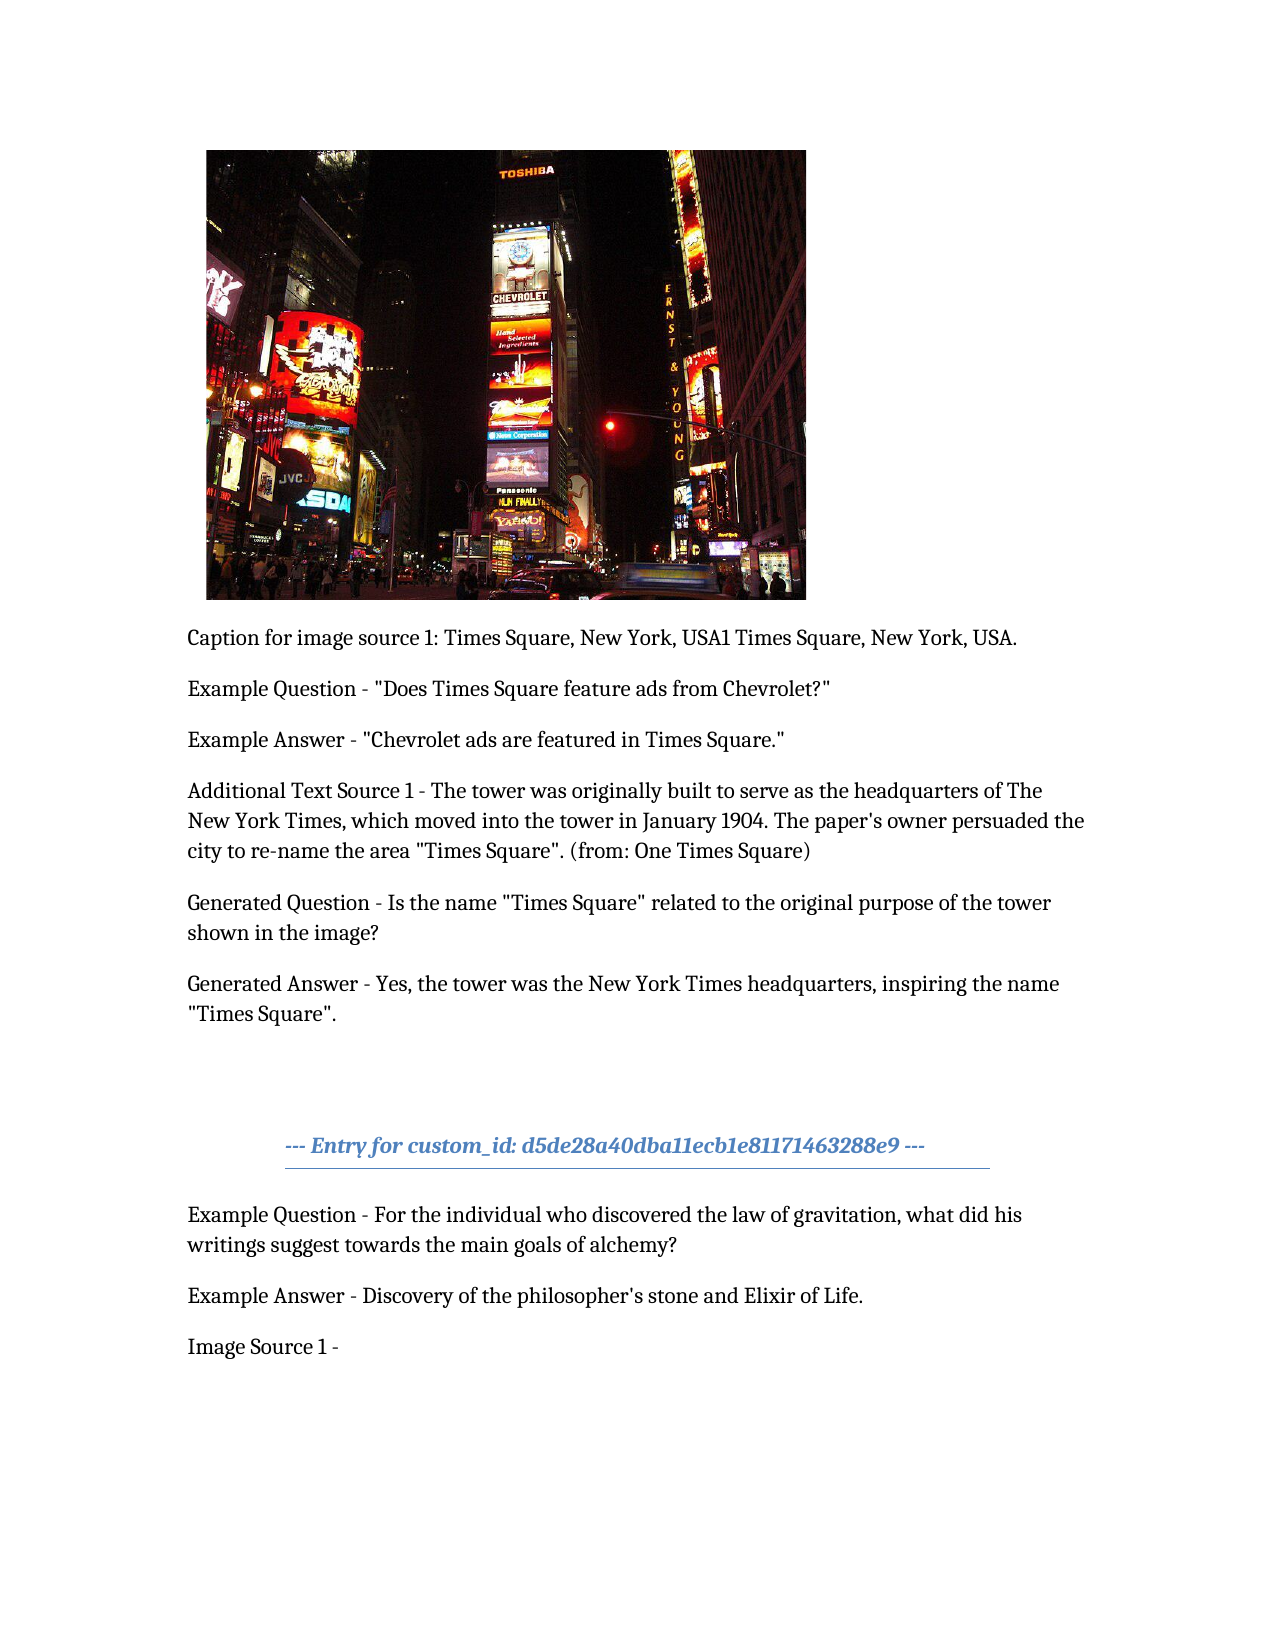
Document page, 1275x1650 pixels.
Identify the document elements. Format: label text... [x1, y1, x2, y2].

text Example Question - For the individual who discovered the law of gravitation, what did his writings suggest towards the main goals of alchemy? [187, 1202, 1087, 1258]
text Example Question - "Does Times Square feature ads from Chevrolet?" [187, 676, 1087, 702]
text Generated Question - Is the name "Times Square" related to the original purpose of the tower shown in the image? [187, 889, 1087, 946]
text Image Source 1 - [187, 1334, 1087, 1360]
text --- Entry for custom_id: d5de28a40dba11ecb1e81171463288e9 --- [285, 1133, 990, 1168]
picture [206, 150, 807, 600]
text Generated Answer - Yes, the tower was the New York Times headquarters, inspiring the name "Times Square". [187, 971, 1087, 1027]
text Caption for image source 1: Times Square, New York, USA1 Times Square, New York, USA. [187, 625, 1087, 651]
text Example Answer - Discovery of the philosopher's stone and Elixir of Life. [187, 1283, 1087, 1309]
text Additional Text Source 1 - The tower was originally built to serve as the headquarters of The New York Times, which moved into the tower in January 1904. The paper's owner persuaded the city to re-name the area "Times Square". (from: One Times Square) [187, 778, 1087, 864]
text Example Answer - "Chevrolet ads are featured in Times Square." [187, 727, 1087, 753]
